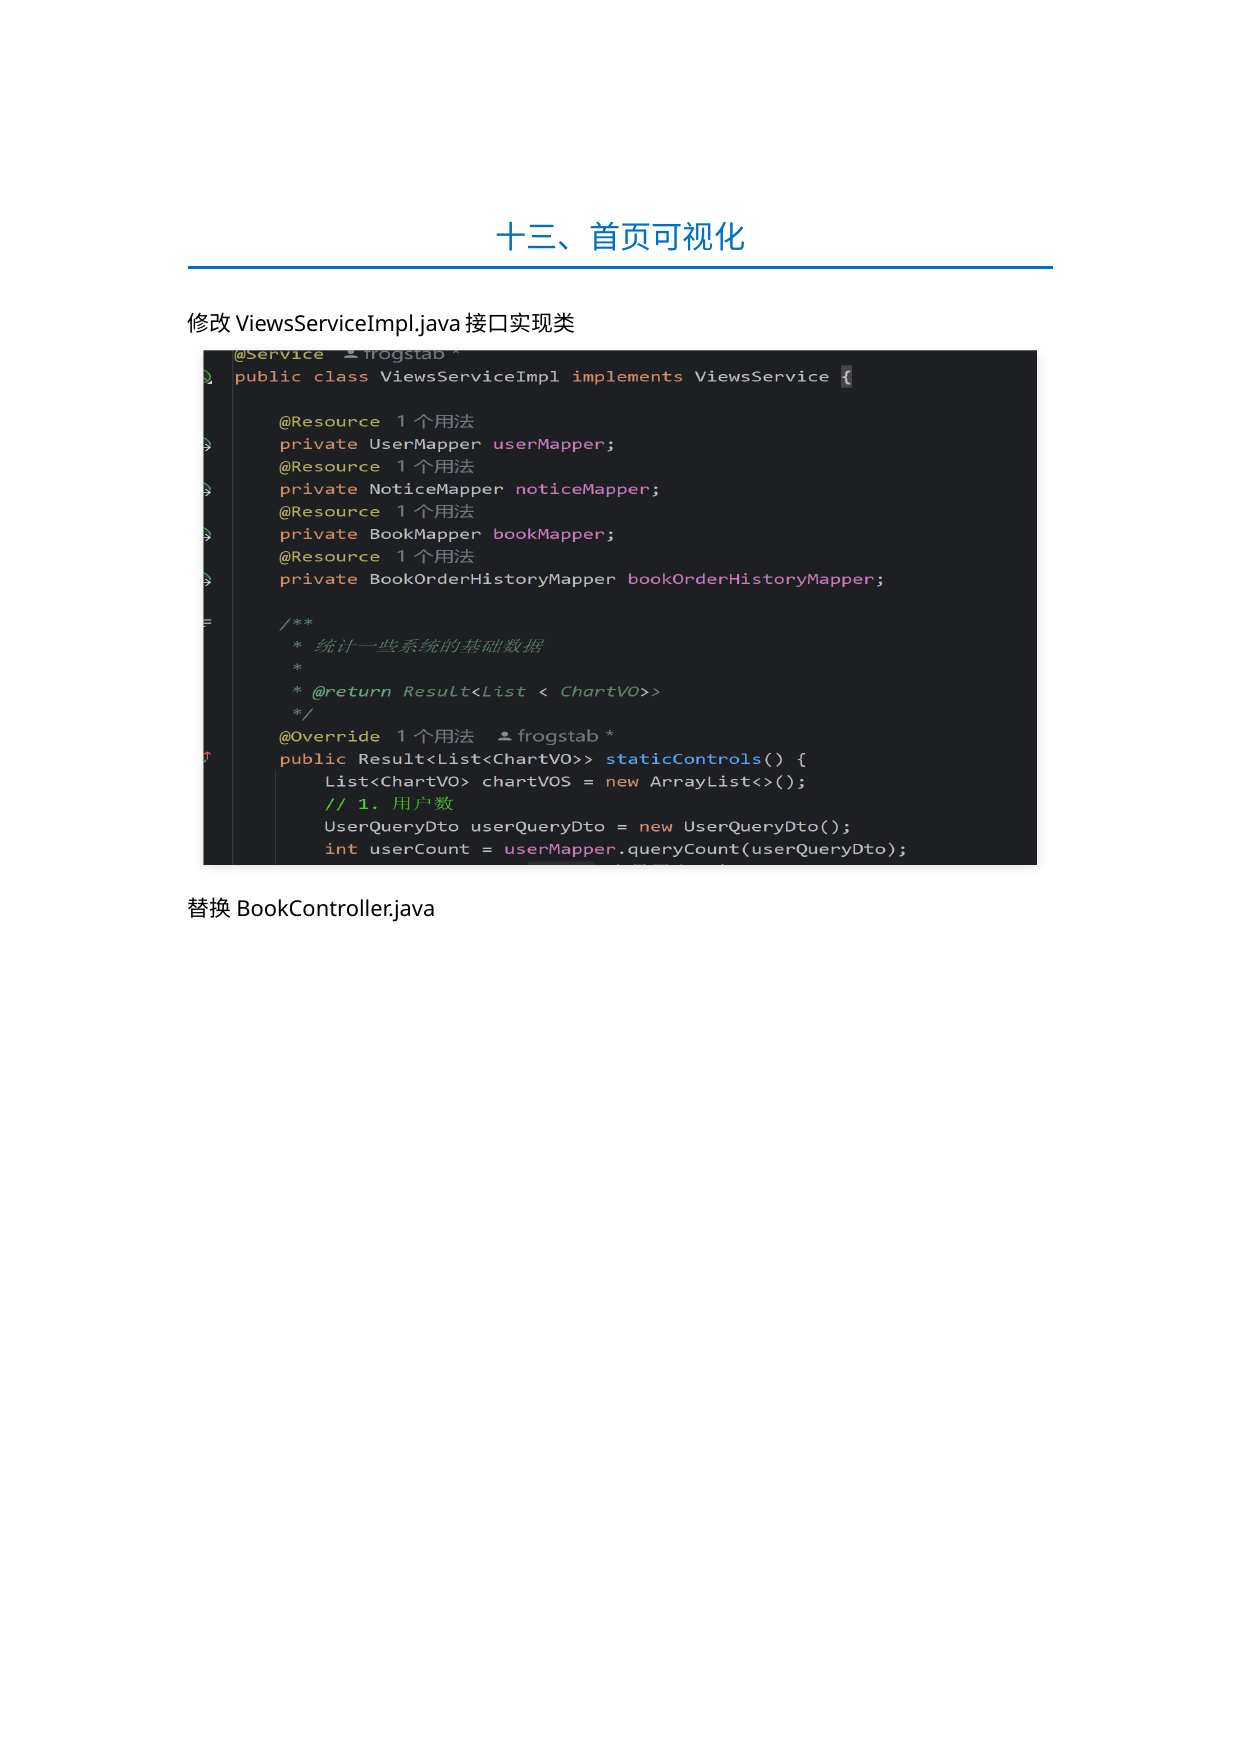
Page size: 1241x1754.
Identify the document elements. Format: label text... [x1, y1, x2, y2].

text 修改ViewsServiceImpl.java接口实现类 [187, 306, 1053, 338]
subtitle 十三、首页可视化 [187, 212, 1053, 269]
text 替换 BookController.java [187, 891, 1053, 924]
picture [187, 338, 1053, 877]
